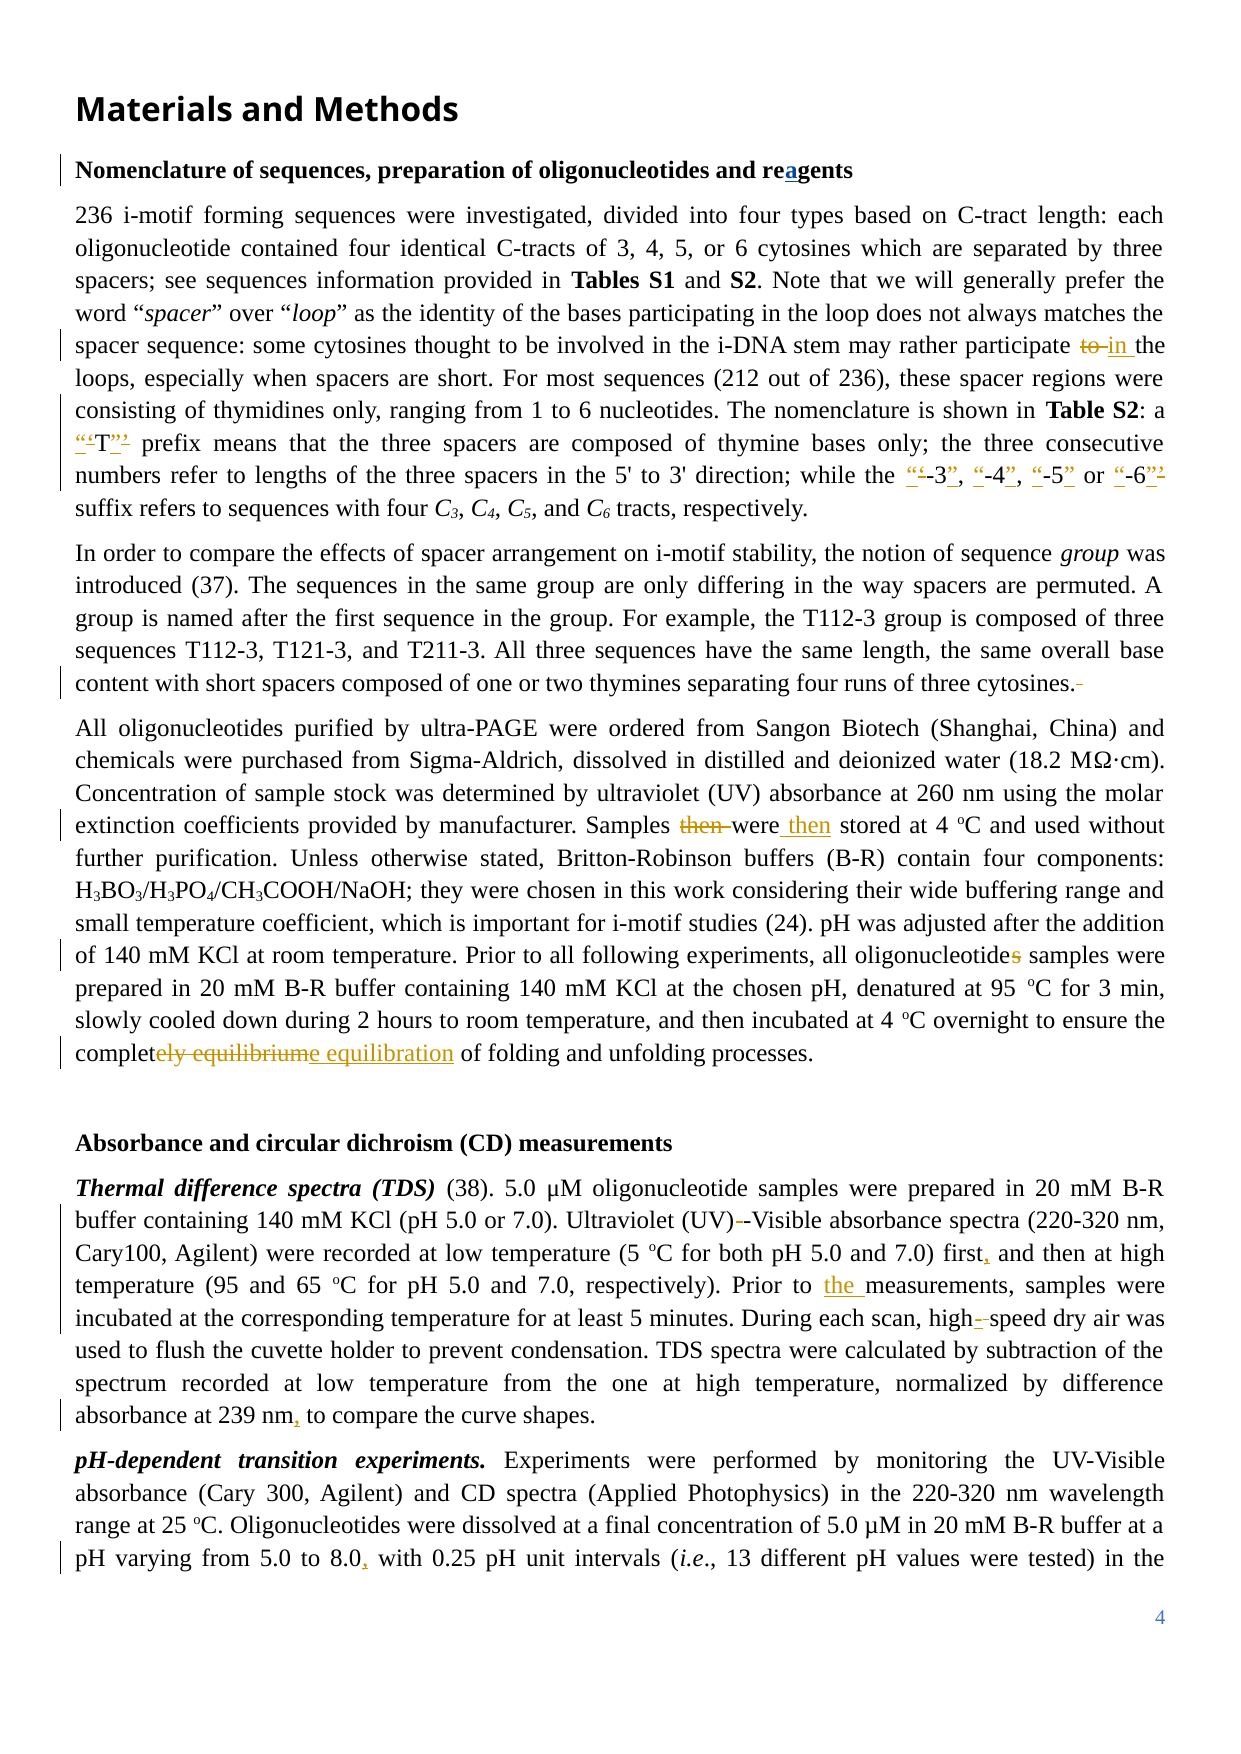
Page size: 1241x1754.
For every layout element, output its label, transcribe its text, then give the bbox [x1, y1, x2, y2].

text Absorbance and circular dichroism (CD) measurements [75, 1126, 1165, 1159]
text 236 i-motif forming sequences were investigated, divided into four types based on C-tract length: each oligonucleotide contained four identical C-tracts of 3, 4, 5, or 6 cytosines which are separated by three spacers; see sequences information provided in Tables S1 and S2. Note that we will generally prefer the word “spacer” over “loop” as the identity of the bases participating in the loop does not always matches the spacer sequence: some cytosines thought to be involved in the i-DNA stem may rather participate the loops, especially when spacers are short. For most sequences (212 out of 236), these spacer regions were consisting of thymidines only, ranging from 1 to 6 nucleotides. The nomenclature is shown in Table S2: a T prefix means that the three spacers are composed of thymine bases only; the three consecutive numbers refer to lengths of the three spacers in the 5' to 3' direction; while the -3, -4, -5 or -6 suffix refers to sequences with four C3, C4, C5, and C6 tracts, respectively. [75, 199, 1165, 524]
subtitle Materials and Methods [75, 76, 1165, 141]
text Nomenclature of sequences, preparation of oligonucleotides and regents [75, 154, 1165, 186]
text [75, 1444, 1165, 1574]
text In order to compare the effects of spacer arrangement on i-motif stability, the notion of sequence group was introduced (37). The sequences in the same group are only differing in the way spacers are permuted. A group is named after the first sequence in the group. For example, the T112-3 group is composed of three sequences T112-3, T121-3, and T211-3. All three sequences have the same length, the same overall base content with short spacers composed of one or two thymines separating four runs of three cytosines. [75, 536, 1165, 699]
text Thermal difference spectra (TDS) (38). 5.0 μM oligonucleotide samples were prepared in 20 mM B-R buffer containing 140 mM KCl (pH 5.0 or 7.0). Ultraviolet (UV)-Visible absorbance spectra (220-320 nm, Cary100, Agilent) were recorded at low temperature (5 oC for both pH 5.0 and 7.0) first and then at high temperature (95 and 65 oC for pH 5.0 and 7.0, respectively). Prior to measurements, samples were incubated at the corresponding temperature for at least 5 minutes. During each scan, highspeed dry air was used to flush the cuvette holder to prevent condensation. TDS spectra were calculated by subtraction of the spectrum recorded at low temperature from the one at high temperature, normalized by difference absorbance at 239 nm to compare the curve shapes. [75, 1171, 1165, 1431]
text All oligonucleotides purified by ultra-PAGE were ordered from Sangon Biotech (Shanghai, China) and chemicals were purchased from Sigma-Aldrich, dissolved in distilled and deionized water (18.2 MΩ·cm). Concentration of sample stock was determined by ultraviolet (UV) absorbance at 260 nm using the molar extinction coefficients provided by manufacturer. Samples were stored at 4 oC and used without further purification. Unless otherwise stated, Britton-Robinson buffers (B-R) contain four components: H3BO3/H3PO4/CH3COOH/NaOH; they were chosen in this work considering their wide buffering range and small temperature coefficient, which is important for i-motif studies (24). pH was adjusted after the addition of 140 mM KCl at room temperature. Prior to all following experiments, all oligonucleotide samples were prepared in 20 mM B-R buffer containing 140 mM KCl at the chosen pH, denatured at 95 oC for 3 min, slowly cooled down during 2 hours to room temperature, and then incubated at 4 oC overnight to ensure the complet of folding and unfolding processes. [75, 711, 1165, 1069]
